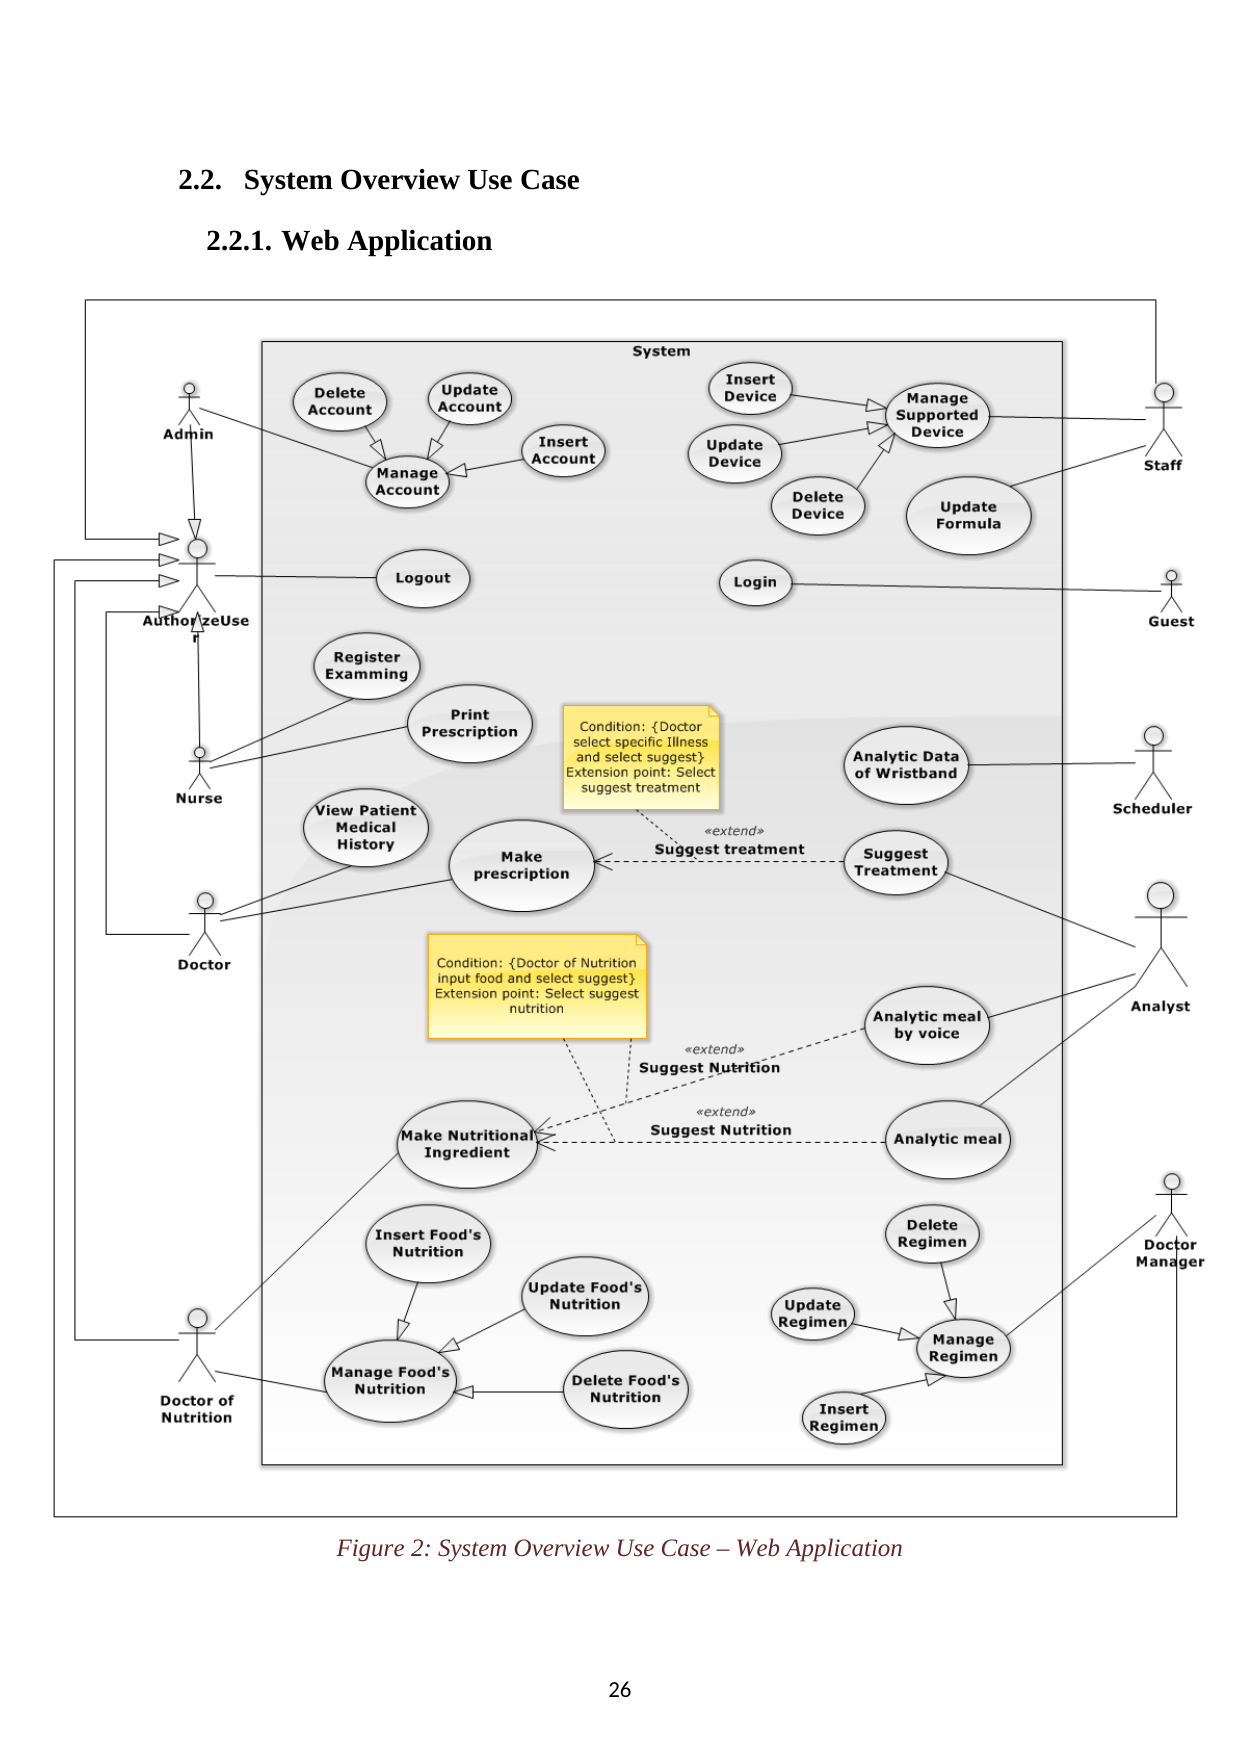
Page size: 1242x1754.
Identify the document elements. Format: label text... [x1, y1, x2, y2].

picture [37, 262, 1224, 1534]
subtitle Web Application [206, 223, 1146, 257]
subtitle System Overview Use Case [169, 162, 1146, 196]
text Figure 2: System Overview Use Case – Web Application [94, 1534, 1146, 1562]
